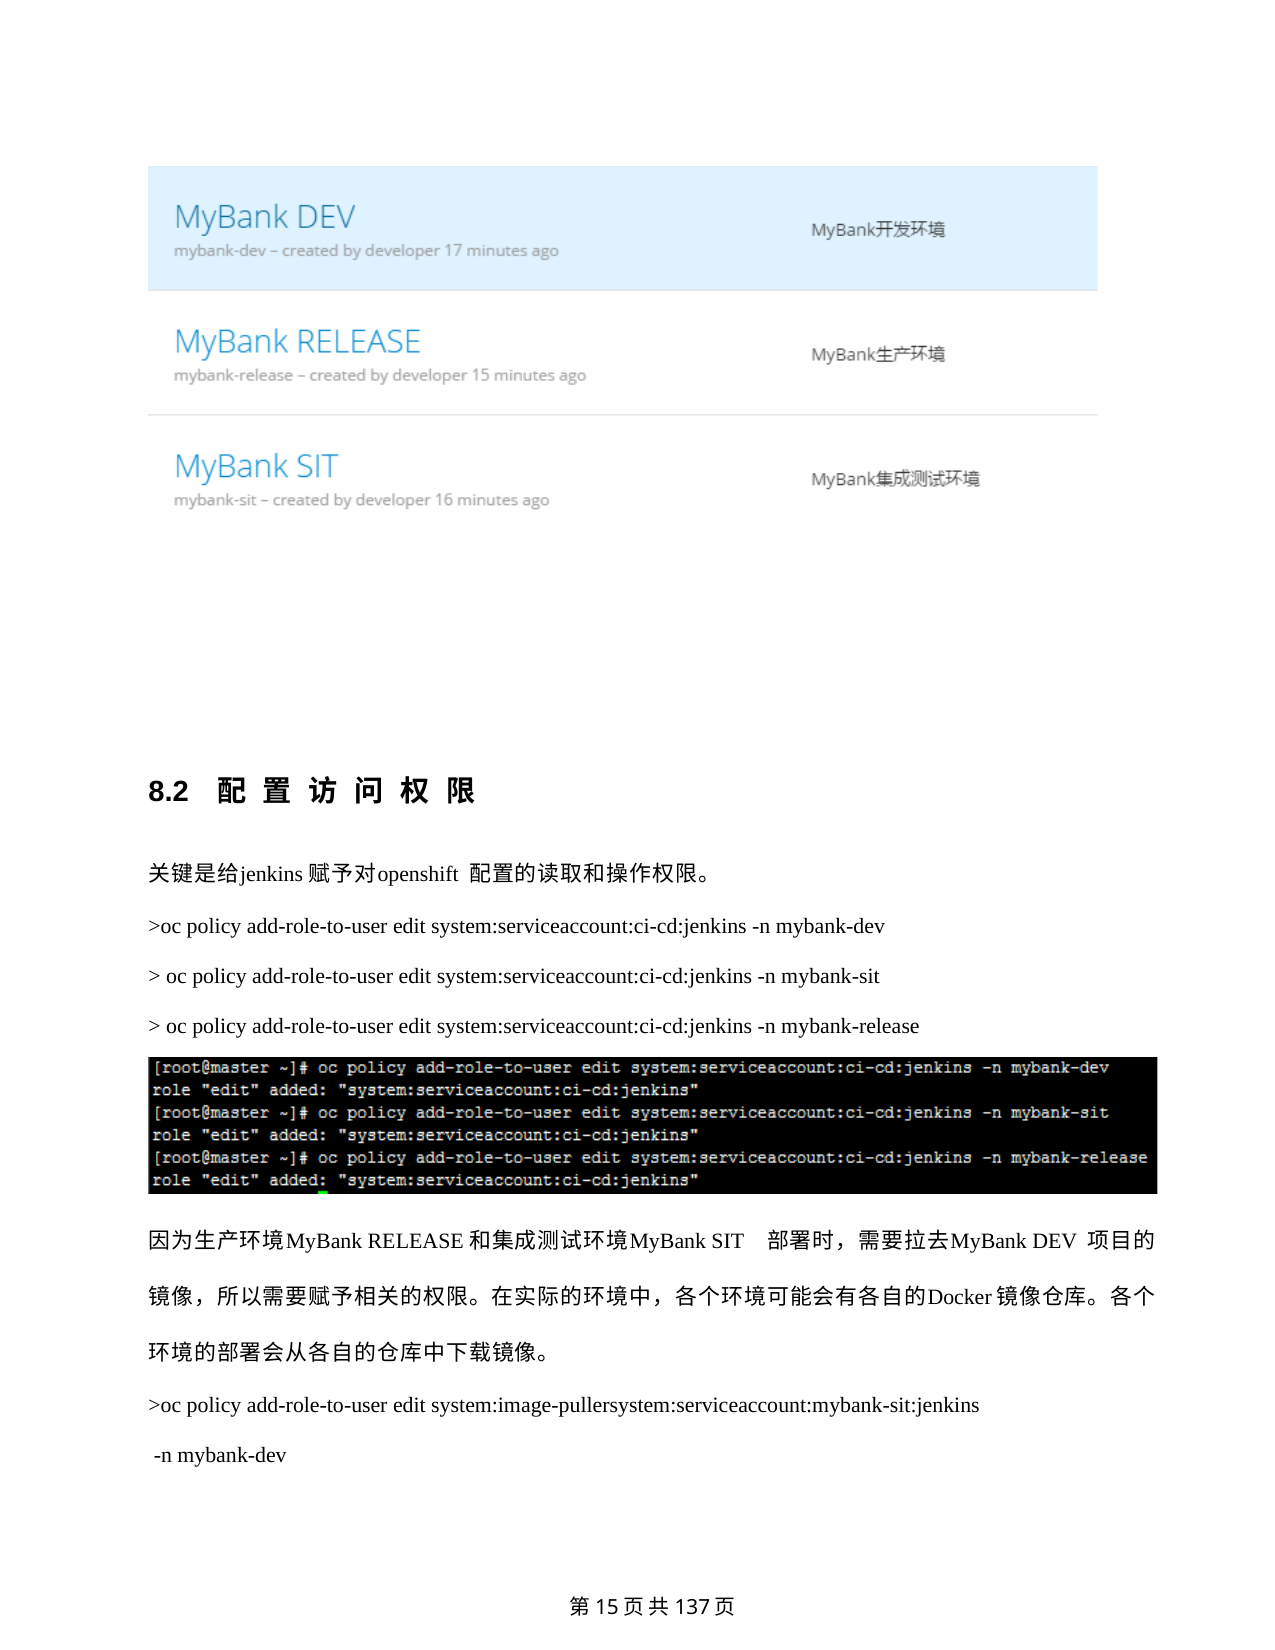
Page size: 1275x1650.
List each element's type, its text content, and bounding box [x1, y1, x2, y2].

text 因为生产环境MyBank RELEASE和集成测试环境MyBank SIT部署时，需要拉去MyBank DEV项目的镜像，所以需要赋予相关的权限。在实际的环境中，各个环境可能会有各自的Docker镜像仓库。各个环境的部署会从各自的仓库中下载镜像。 [148, 1220, 1156, 1370]
text >oc policy add-role-to-user edit system:image-pullersystem:serviceaccount:mybank-sit:jenkins [148, 1386, 1156, 1423]
text -n mybank-dev [148, 1436, 1156, 1473]
text 关键是给jenkins赋予对openshift配置的读取和操作权限。 [148, 853, 1156, 891]
text > oc policy add-role-to-user edit system:serviceaccount:ci-cd:jenkins -n mybank-release [148, 1007, 1156, 1044]
text > oc policy add-role-to-user edit system:serviceaccount:ci-cd:jenkins -n mybank-sit [148, 957, 1156, 994]
picture [148, 1057, 1158, 1194]
subtitle 配置访问权限 [148, 751, 1156, 826]
text >oc policy add-role-to-user edit system:serviceaccount:ci-cd:jenkins -n mybank-dev [148, 907, 1156, 944]
picture [148, 166, 1098, 539]
